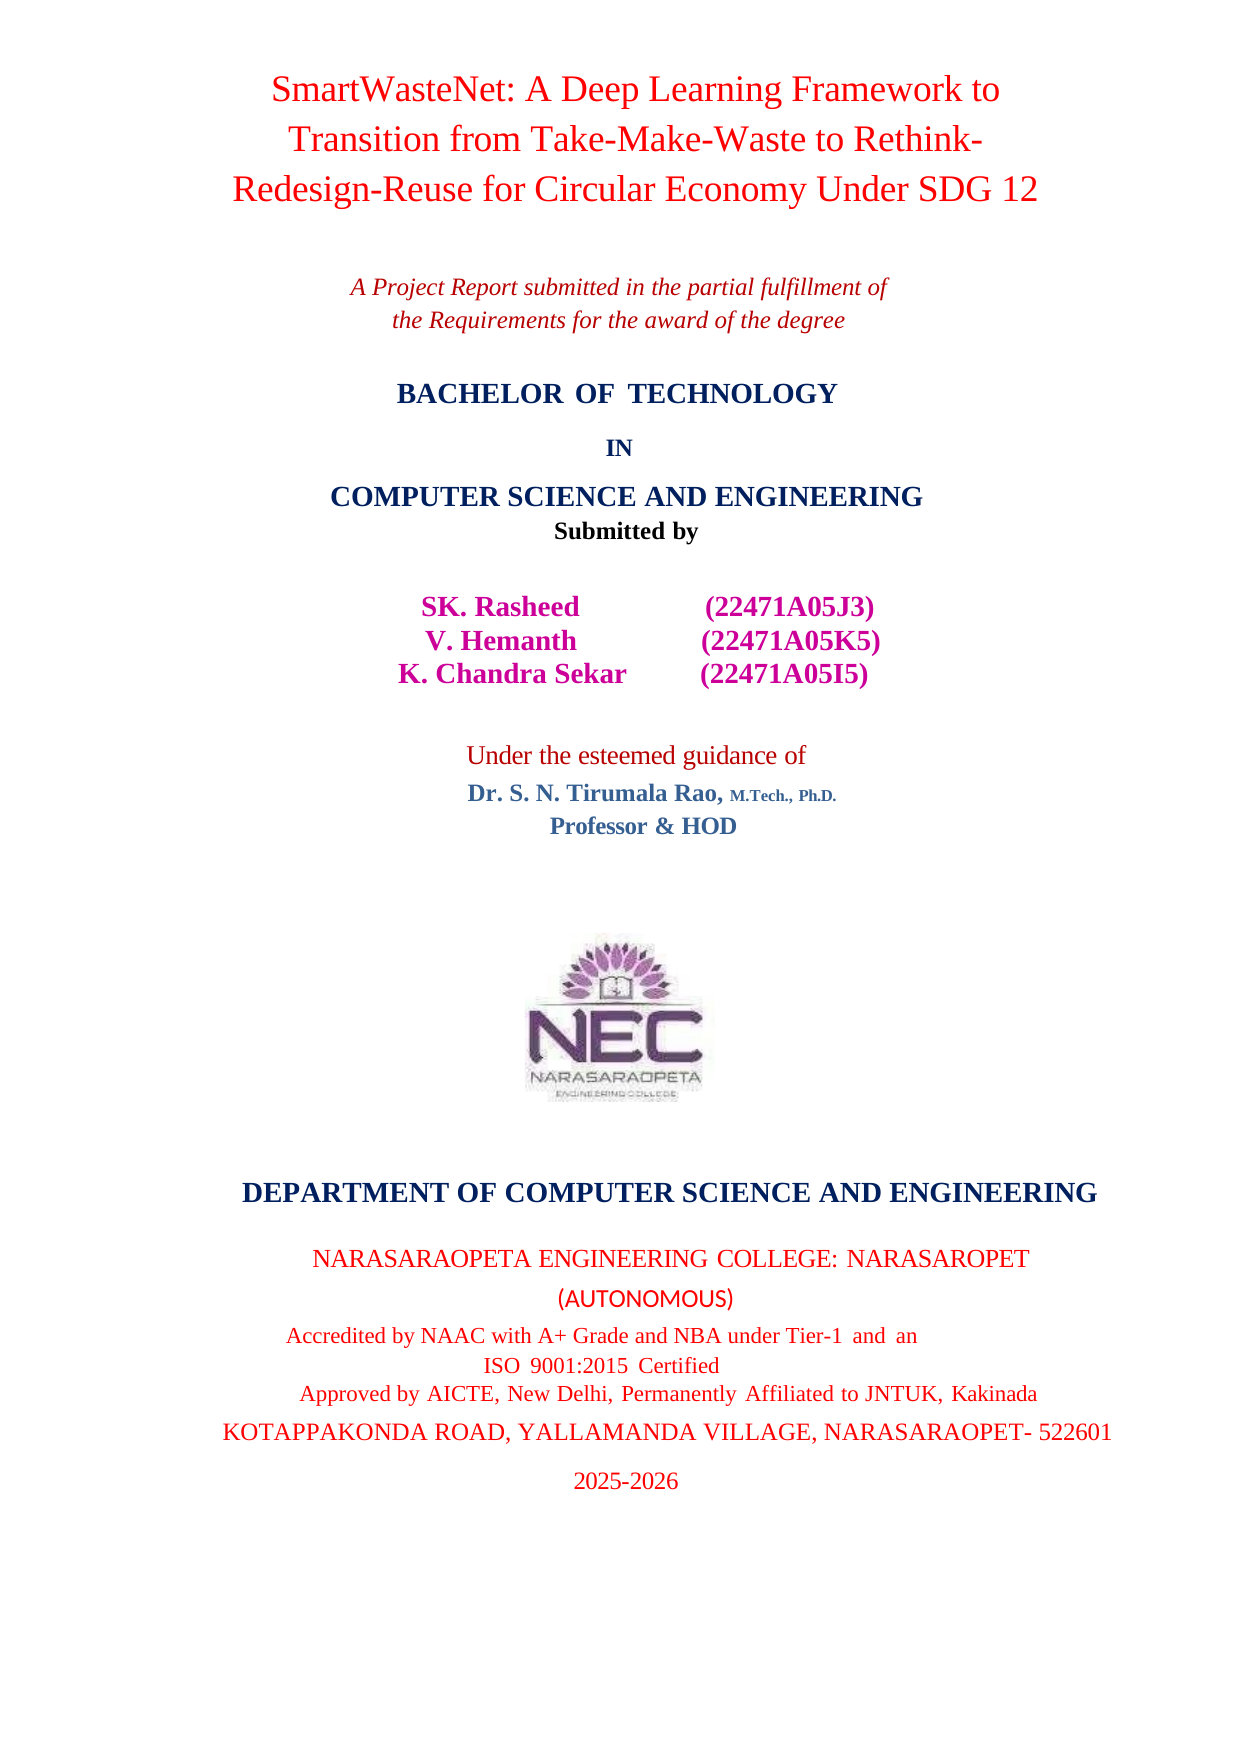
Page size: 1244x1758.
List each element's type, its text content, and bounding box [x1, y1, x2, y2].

text NARASARAOPETA ENGINEERING COLLEGE: NARASAROPET [187, 1243, 1155, 1273]
text Approved by AICTE, New Delhi, Permanently Affiliated to JNTUK, Kakinada [181, 1382, 1155, 1407]
text SK. Rasheed (22471A05J3) [148, 589, 1119, 623]
text Dr. S. N. Tirumala Rao, M.Tech., Ph.D. [227, 778, 1155, 807]
subtitle SmartWasteNet: A Deep Learning Framework to Transition from Take-Make-Waste to Rethink-Redesign-Reuse for Circular Economy Under SDG 12 [224, 67, 1047, 209]
text 2025-2026 [148, 1466, 1104, 1495]
text IN [148, 433, 1091, 462]
text V. Hemanth (22471A05K5) [148, 623, 1119, 656]
text Professor & HOD [148, 811, 1155, 840]
text KOTAPPAKONDA ROAD, YALLAMANDA VILLAGE, NARASARAOPET- 522601 [179, 1417, 1155, 1446]
subtitle Submitted by [148, 516, 1140, 545]
subtitle COMPUTER SCIENCE AND ENGINEERING [148, 479, 1105, 513]
text Accredited by NAAC with A+ Grade and NBA under Tier-1 and an ISO 9001:2015 Certified [268, 1322, 934, 1378]
text K. Chandra Sekar (22471A05I5) [148, 656, 1119, 690]
text Under the esteemed guidance of [182, 739, 1091, 770]
picture [524, 933, 715, 1102]
subtitle BACHELOR OF TECHNOLOGY [344, 377, 891, 410]
text A Project Report submitted in the partial fulfillment of the Requirements for the award of the degree [344, 272, 893, 334]
text (AUTONOMOUS) [148, 1282, 1143, 1314]
subtitle DEPARTMENT OF COMPUTER SCIENCE AND ENGINEERING [184, 1175, 1155, 1209]
